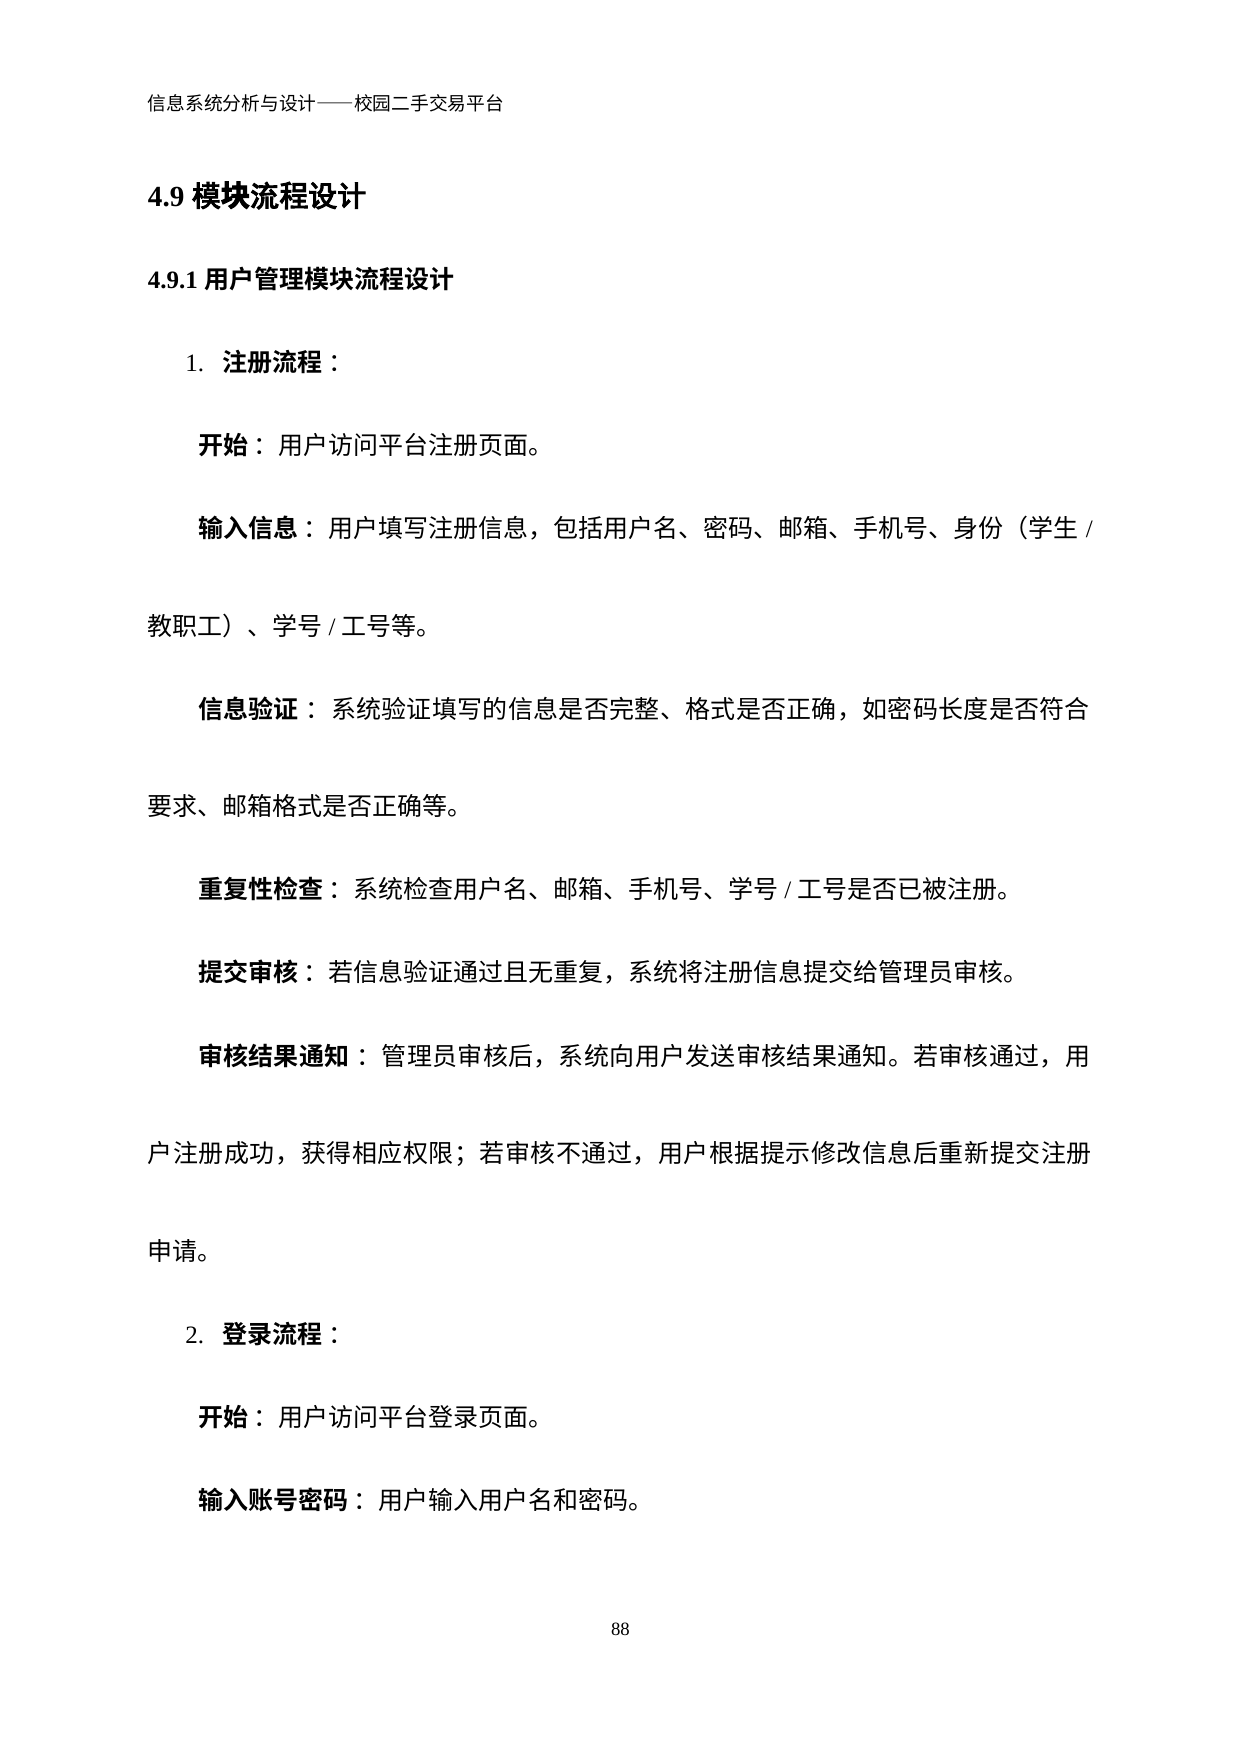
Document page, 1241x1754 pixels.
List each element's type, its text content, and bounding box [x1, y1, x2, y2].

text 输入信息 ：用户填写注册信息，包括用户名、密码、邮箱、手机号、身份（学生 / 教职工）、学号 / 工号等。 [148, 494, 1092, 657]
text 开始 ：用户访问平台登录页面。 [148, 1383, 1092, 1448]
text 输入账号密码 ：用户输入用户名和密码。 [148, 1466, 1092, 1531]
text 开始 ：用户访问平台注册页面。 [148, 411, 1092, 476]
list 注册流程 ： [185, 328, 1092, 393]
text 信息验证 ：系统验证填写的信息是否完整、格式是否正确，如密码长度是否符合要求、邮箱格式是否正确等。 [148, 675, 1092, 837]
text 4.9.1 用户管理模块流程设计 [148, 245, 1092, 310]
text 重复性检查 ：系统检查用户名、邮箱、手机号、学号 / 工号是否已被注册。 [148, 855, 1092, 920]
text 提交审核 ：若信息验证通过且无重复，系统将注册信息提交给管理员审核。 [148, 938, 1092, 1003]
text 审核结果通知 ：管理员审核后，系统向用户发送审核结果通知。若审核通过，用户注册成功，获得相应权限；若审核不通过，用户根据提示修改信息后重新提交注册申请。 [148, 1022, 1092, 1282]
list 登录流程 ： [185, 1300, 1092, 1365]
subtitle 4.9 模块流程设计 [148, 162, 1092, 227]
